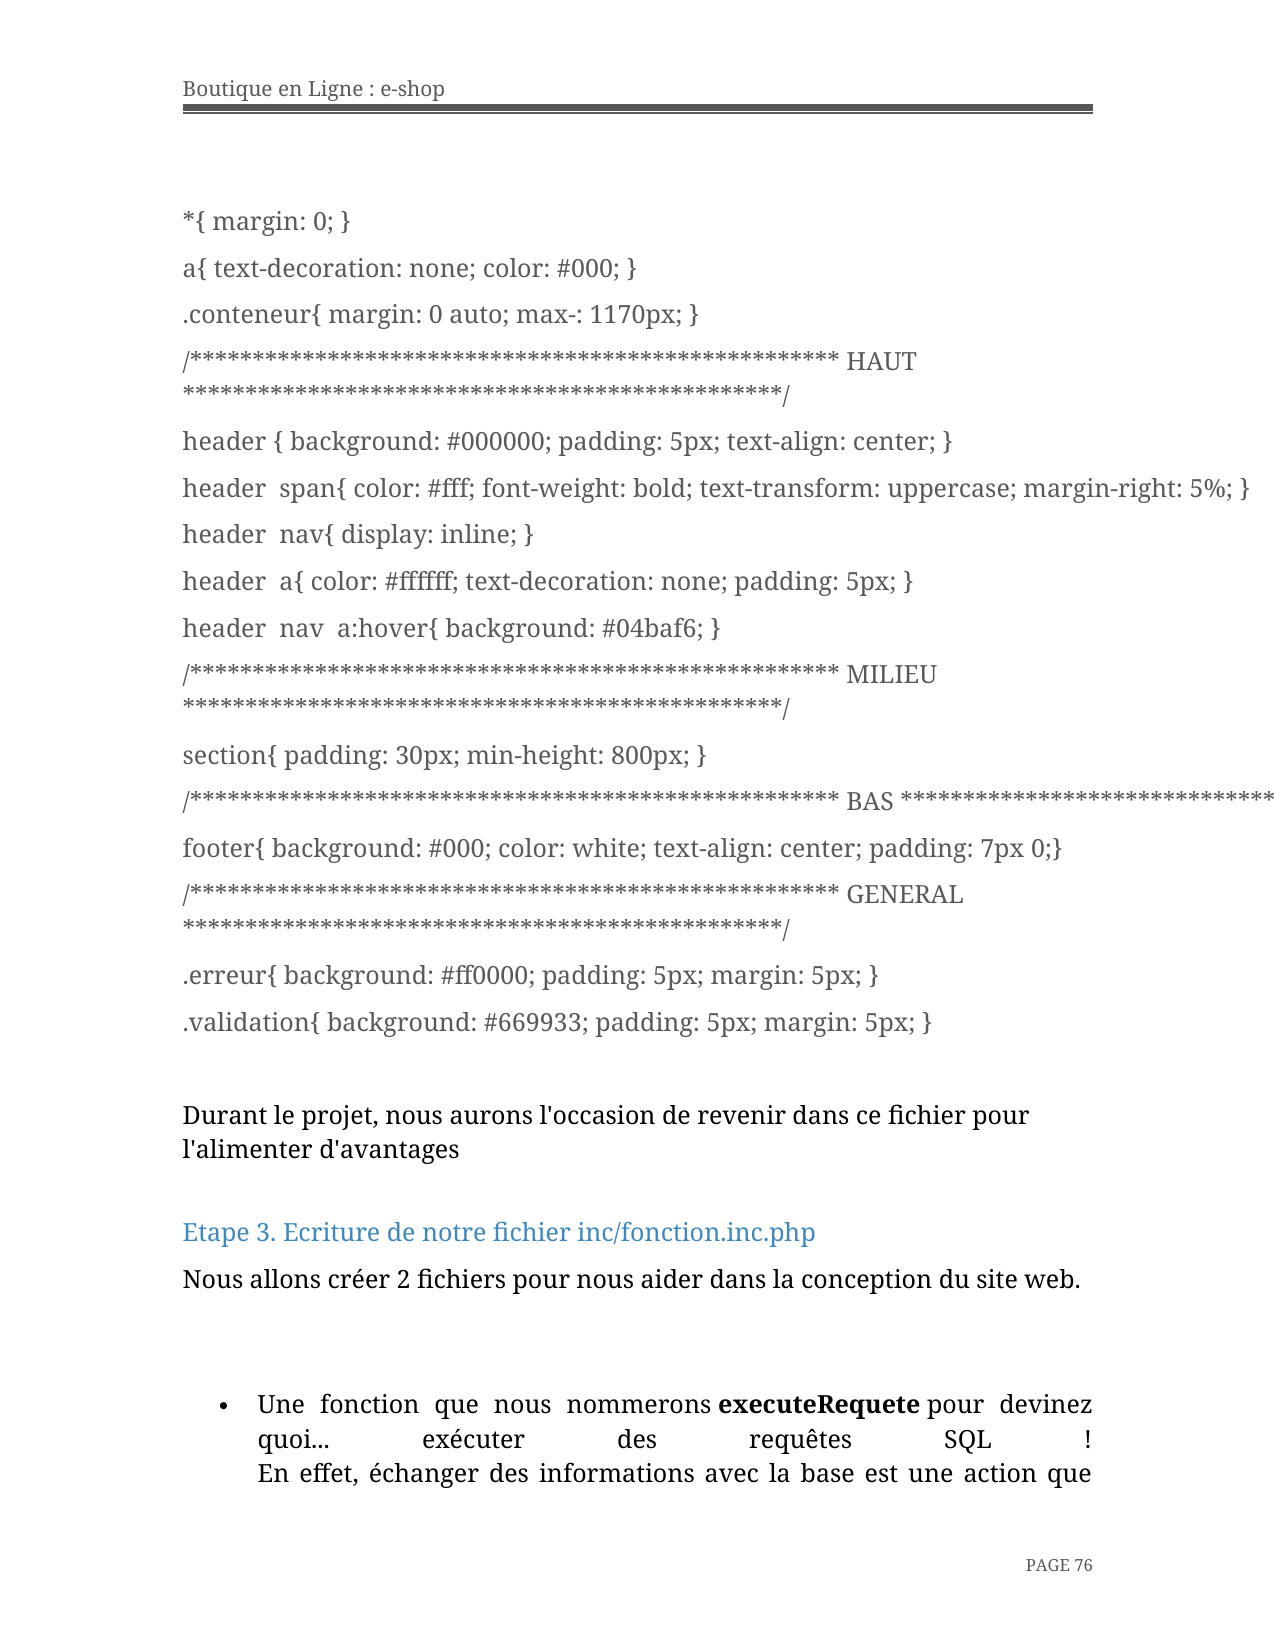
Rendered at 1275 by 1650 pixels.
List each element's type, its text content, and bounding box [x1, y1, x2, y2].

subtitle Etape 3. Ecriture de notre fichier inc/fonction.inc.php [182, 1215, 1093, 1249]
table_header *{ margin: 0; } a{ text-decoration: none; color: #000; } .conteneur{ margin: 0 auto; max-: 1170px; } /**************************************************** HAUT ************************************************/ header { background: #000000; padding: 5px; text-align: center; } header span{ color: #fff; font-weight: bold; text-transform: uppercase; margin-right: 5%; } header nav{ display: inline; } header a{ color: #ffffff; text-decoration: none; padding: 5px; } header nav a:hover{ background: #04baf6; } /**************************************************** MILIEU ************************************************/ section{ padding: 30px; min-height: 800px; } /**************************************************** BAS ************************************************/ footer{ background: #000; color: white; text-align: center; padding: 7px 0;} /**************************************************** GENERAL ************************************************/ .erreur{ background: #ff0000; padding: 5px; margin: 5px; } .validation{ background: #669933; padding: 5px; margin: 5px; } [183, 191, 1275, 1051]
text Durant le projet, nous aurons l'occasion de revenir dans ce fichier pour l'alimenter d'avantages [182, 1063, 1093, 1194]
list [220, 1387, 1093, 1489]
text Nous allons créer 2 fichiers pour nous aider dans la conception du site web. [182, 1261, 1093, 1358]
